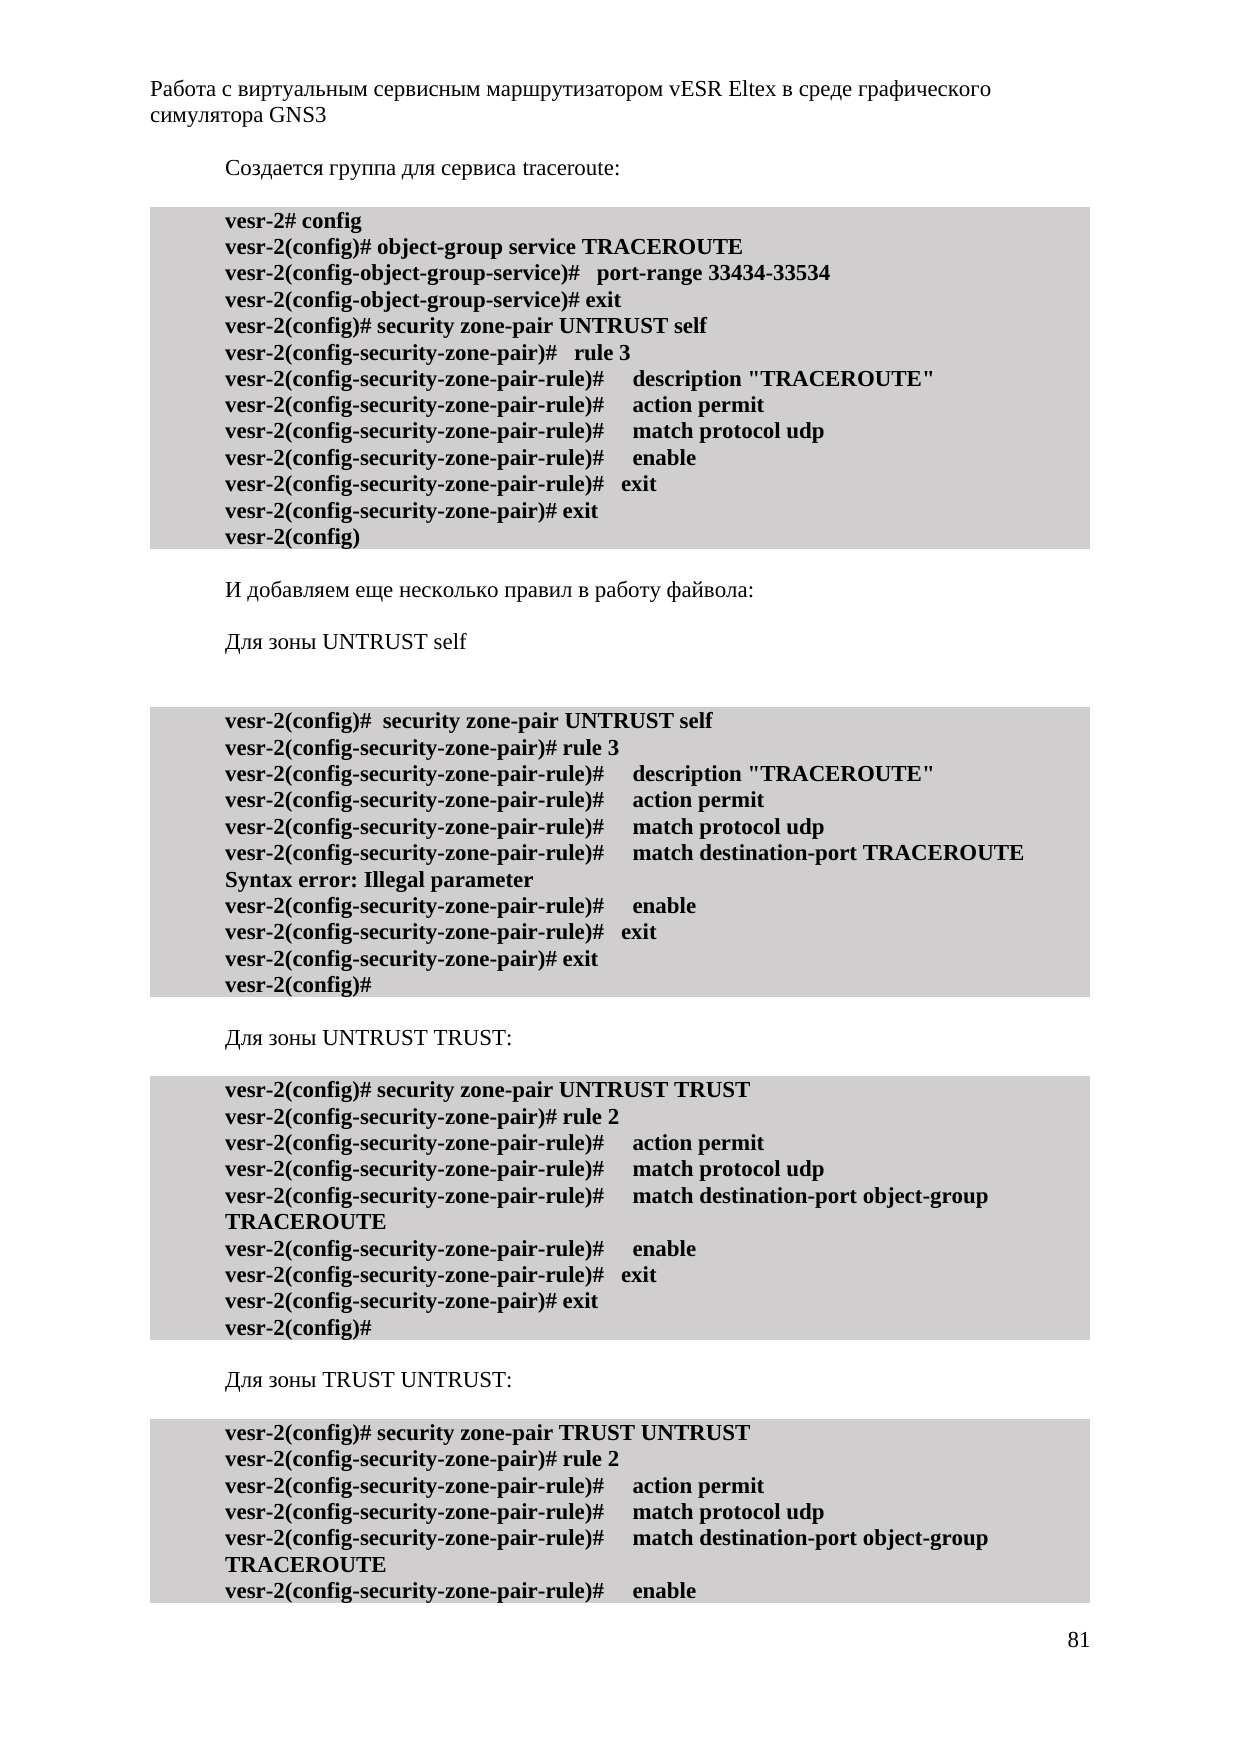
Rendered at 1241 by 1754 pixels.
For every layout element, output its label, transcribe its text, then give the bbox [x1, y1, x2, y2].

text vesr-2(config-security-zone-pair-rule)# match destination-port TRACEROUTE [150, 839, 1090, 866]
text vesr-2(config-security-zone-pair)# rule 2 [150, 1103, 1090, 1129]
text И добавляем еще несколько правил в работу файвола: [150, 576, 1090, 602]
text vesr-2# config [150, 207, 1090, 233]
text vesr-2(config-security-zone-pair-rule)# enable [150, 1234, 1090, 1261]
text vesr-2(config-security-zone-pair-rule)# description "TRACEROUTE" [150, 365, 1090, 391]
text vesr-2(config-security-zone-pair-rule)# match protocol udp [150, 418, 1090, 444]
text vesr-2(config) [150, 523, 1090, 549]
text Создается группа для сервиса traceroute: [150, 154, 1090, 180]
text vesr-2(config-object-group-service)# port-range 33434-33534 [150, 259, 1090, 286]
text vesr-2(config)# [150, 971, 1090, 997]
text vesr-2(config-security-zone-pair)# exit [150, 945, 1090, 971]
text vesr-2(config-security-zone-pair-rule)# action permit [150, 787, 1090, 813]
text vesr-2(config-security-zone-pair-rule)# exit [150, 918, 1090, 945]
text vesr-2(config-security-zone-pair)# exit [150, 1287, 1090, 1314]
text vesr-2(config-security-zone-pair)# rule 2 [150, 1445, 1090, 1472]
text vesr-2(config-security-zone-pair-rule)# exit [150, 470, 1090, 497]
text vesr-2(config-security-zone-pair-rule)# enable [150, 444, 1090, 470]
text vesr-2(config-security-zone-pair-rule)# exit [150, 1261, 1090, 1287]
text vesr-2(config-security-zone-pair-rule)# action permit [150, 1129, 1090, 1156]
text vesr-2(config-security-zone-pair)# rule 3 [150, 734, 1090, 760]
text vesr-2(config-security-zone-pair-rule)# action permit [150, 391, 1090, 418]
text vesr-2(config-security-zone-pair-rule)# match destination-port object-group [150, 1524, 1090, 1551]
text vesr-2(config-security-zone-pair-rule)# match protocol udp [150, 813, 1090, 839]
text vesr-2(config)# security zone-pair UNTRUST TRUST [150, 1076, 1090, 1103]
text vesr-2(config-security-zone-pair-rule)# description "TRACEROUTE" [150, 760, 1090, 787]
text vesr-2(config-security-zone-pair-rule)# match destination-port object-group [150, 1182, 1090, 1208]
text Для зоны TRUST UNTRUST: [150, 1366, 1090, 1393]
text vesr-2(config-object-group-service)# exit [150, 286, 1090, 312]
text TRACEROUTE [150, 1551, 1090, 1577]
text Для зоны UNTRUST self [150, 628, 1090, 655]
text vesr-2(config-security-zone-pair-rule)# match protocol udp [150, 1156, 1090, 1182]
text TRACEROUTE [150, 1208, 1090, 1234]
text vesr-2(config-security-zone-pair)# rule 3 [150, 338, 1090, 365]
text vesr-2(config)# [150, 1314, 1090, 1340]
text vesr-2(config)# object-group service TRACEROUTE [150, 233, 1090, 259]
text vesr-2(config)# security zone-pair UNTRUST self [150, 707, 1090, 734]
text vesr-2(config)# security zone-pair TRUST UNTRUST [150, 1419, 1090, 1445]
text vesr-2(config-security-zone-pair-rule)# enable [150, 1577, 1090, 1603]
text vesr-2(config)# security zone-pair UNTRUST self [150, 312, 1090, 338]
text vesr-2(config-security-zone-pair-rule)# match protocol udp [150, 1498, 1090, 1524]
text Syntax error: Illegal parameter [150, 866, 1090, 892]
text Для зоны UNTRUST TRUST: [150, 1024, 1090, 1050]
text vesr-2(config-security-zone-pair-rule)# enable [150, 892, 1090, 918]
text vesr-2(config-security-zone-pair)# exit [150, 497, 1090, 523]
text vesr-2(config-security-zone-pair-rule)# action permit [150, 1472, 1090, 1498]
